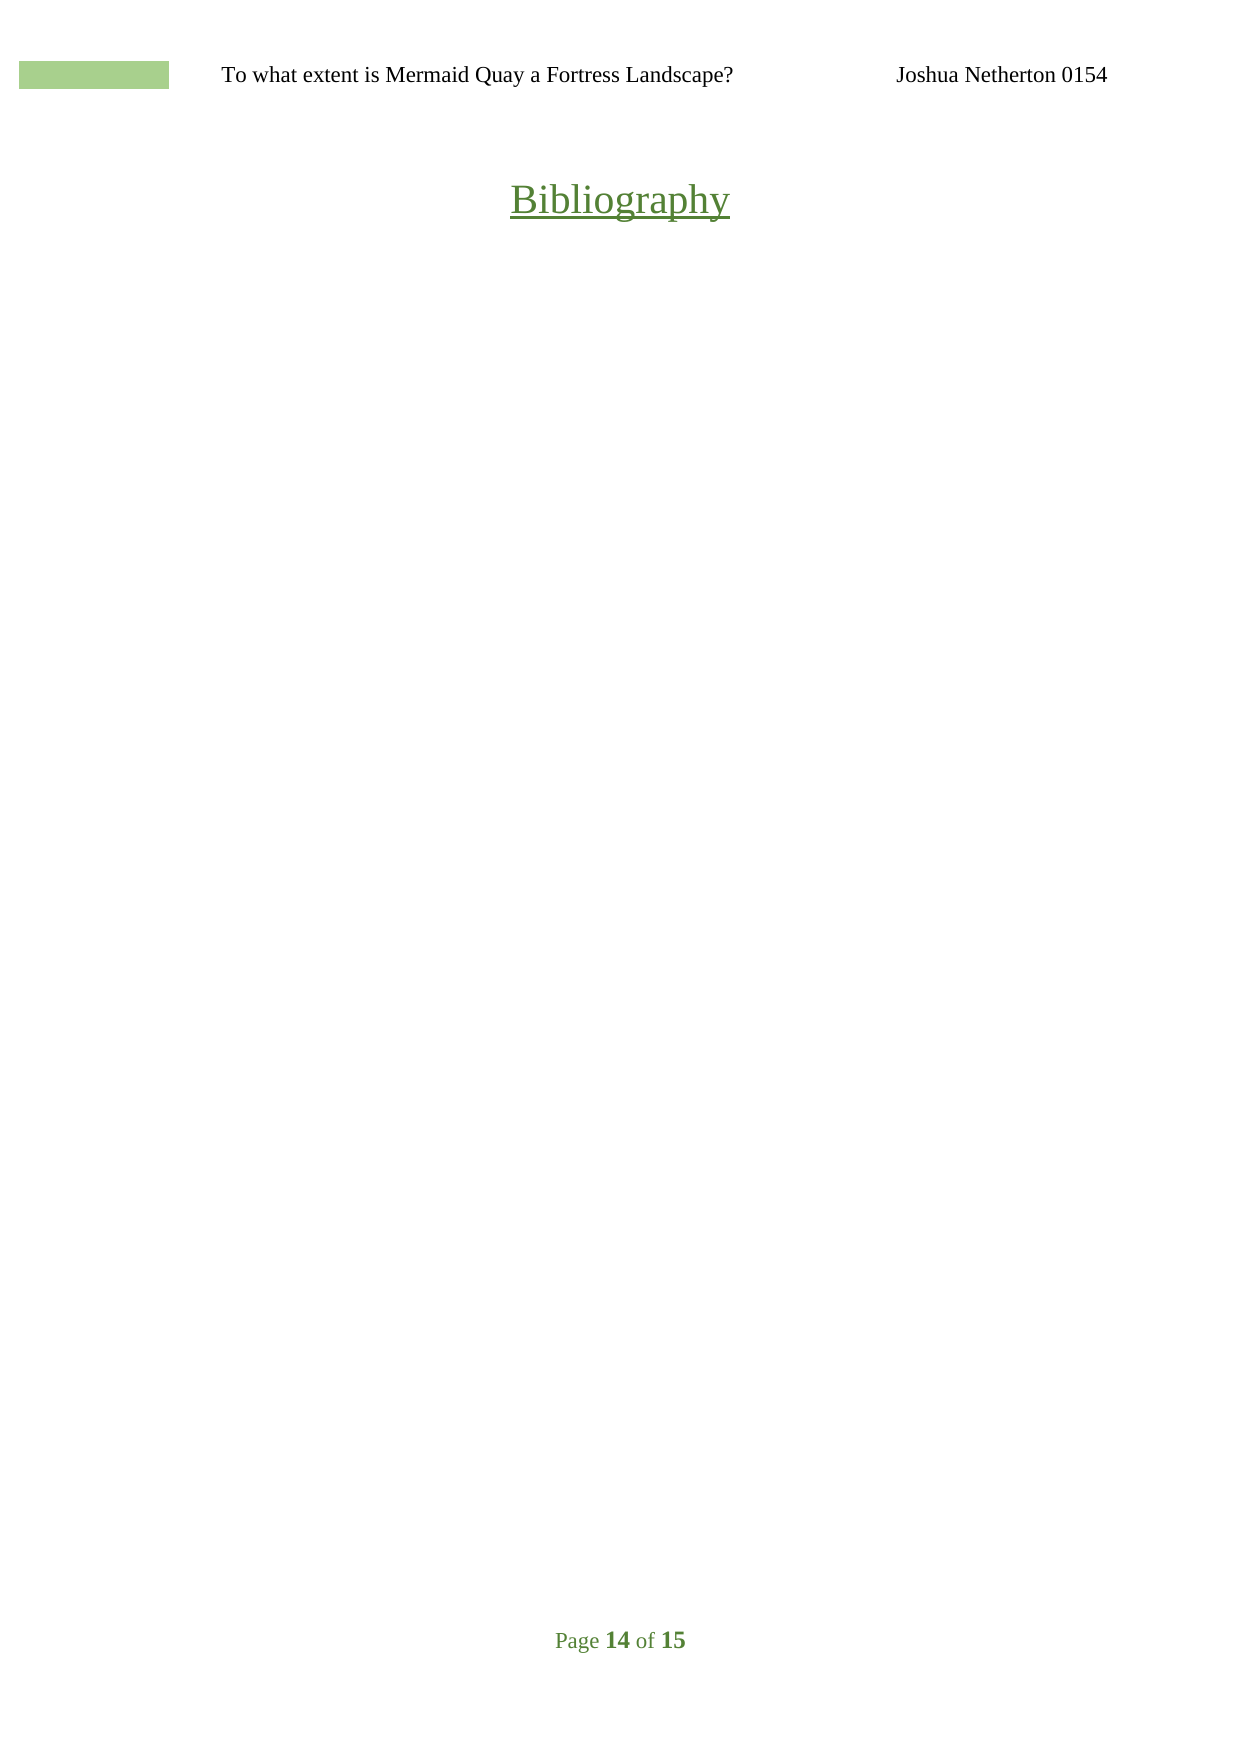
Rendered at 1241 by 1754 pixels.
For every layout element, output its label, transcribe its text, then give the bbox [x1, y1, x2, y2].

subtitle Bibliography [150, 175, 1090, 223]
